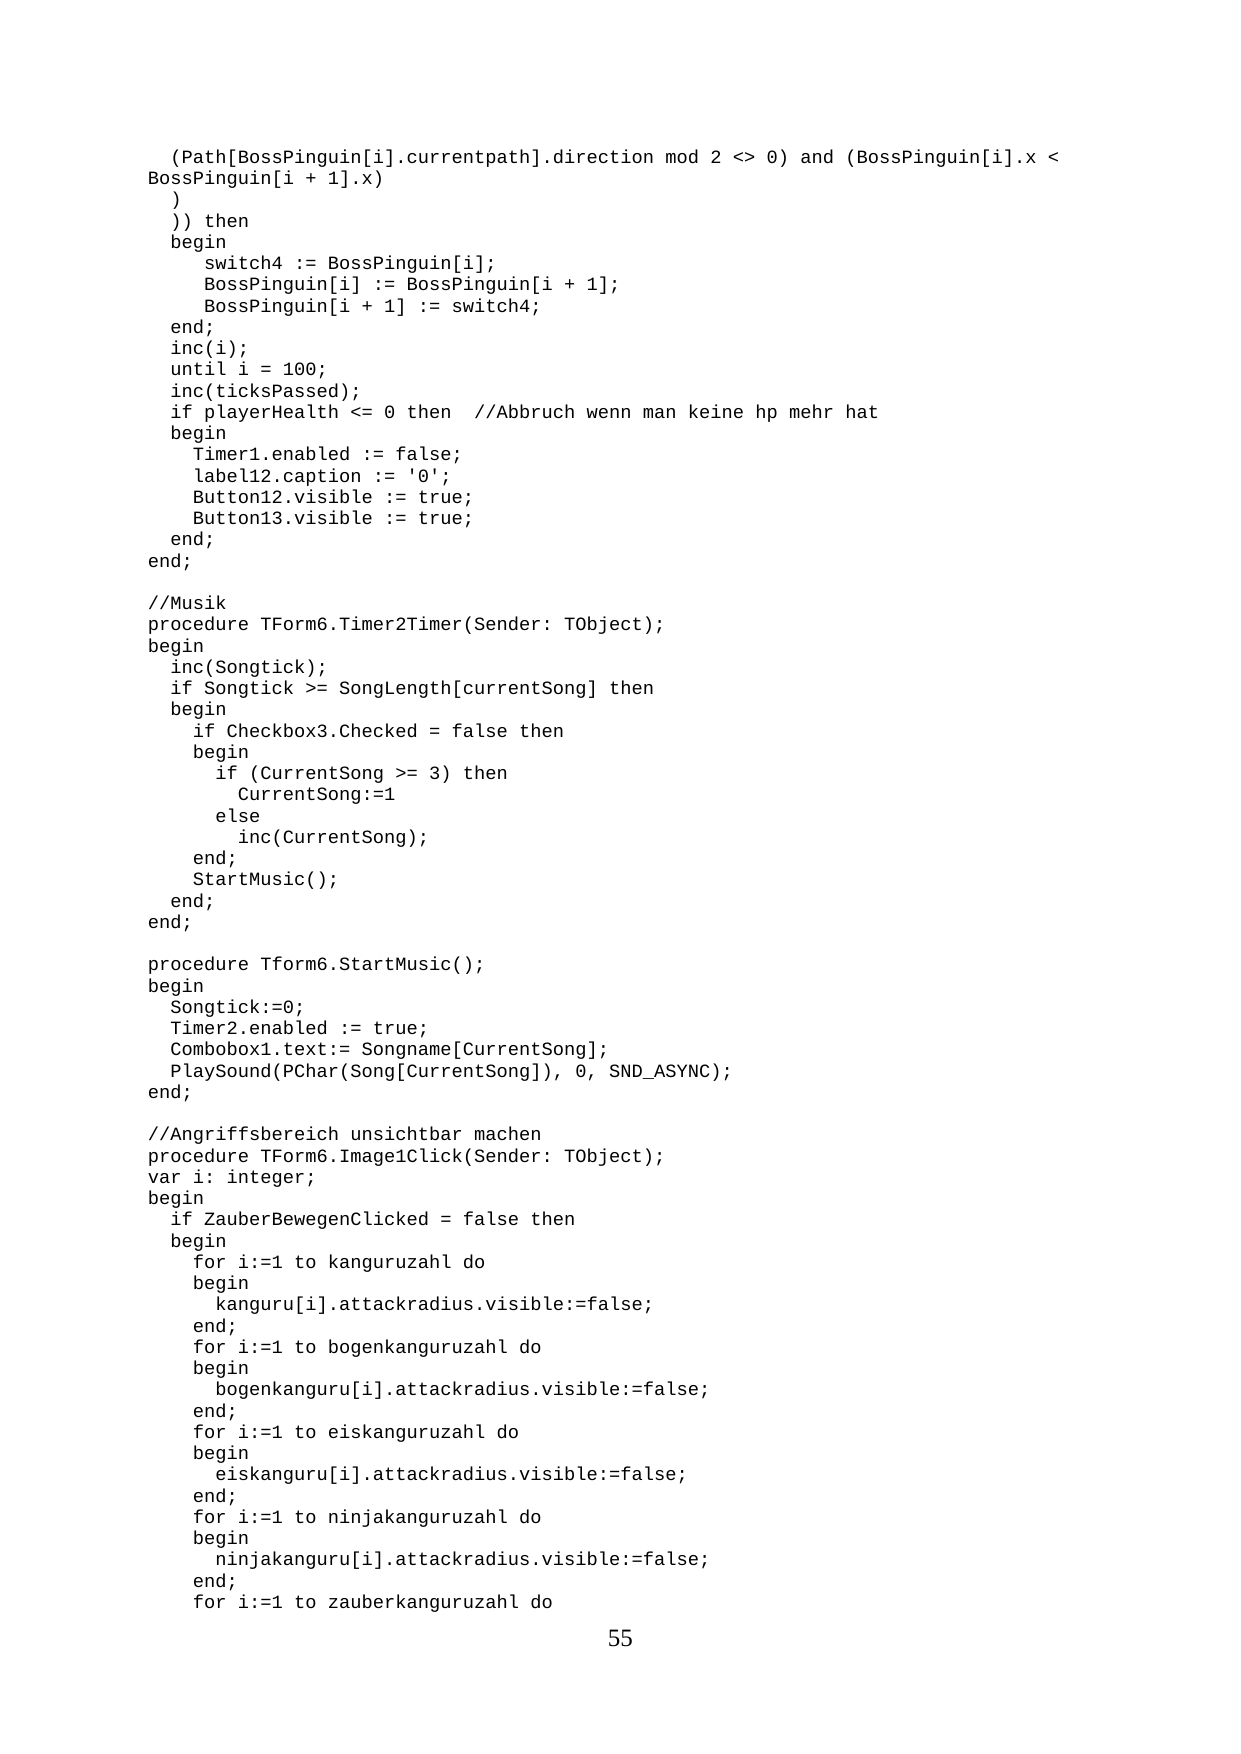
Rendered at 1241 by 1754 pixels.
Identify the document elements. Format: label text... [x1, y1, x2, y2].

text end; [148, 551, 1093, 573]
text end; [148, 1401, 1093, 1423]
text Button13.visible := true; [148, 509, 1093, 530]
text end; [148, 1486, 1093, 1508]
text PlaySound(PChar(Song[CurrentSong]), 0, SND_ASYNC); [148, 1061, 1093, 1083]
text BossPinguin[i] := BossPinguin[i + 1]; [148, 275, 1093, 296]
text eiskanguru[i].attackradius.visible:=false; [148, 1465, 1093, 1486]
text for i:=1 to kanguruzahl do [148, 1253, 1093, 1274]
text inc(CurrentSong); [148, 828, 1093, 849]
text end; [148, 1083, 1093, 1104]
text CurrentSong:=1 [148, 785, 1093, 806]
text if ZauberBewegenClicked = false then [148, 1210, 1093, 1231]
text begin [148, 636, 1093, 658]
text until i = 100; [148, 360, 1093, 381]
text begin [148, 976, 1093, 998]
text end; [148, 849, 1093, 870]
text label12.caption := '0'; [148, 466, 1093, 488]
text Timer1.enabled := false; [148, 445, 1093, 466]
text Songtick:=0; [148, 998, 1093, 1019]
text StartMusic(); [148, 870, 1093, 891]
text begin [148, 1529, 1093, 1550]
text var i: integer; [148, 1168, 1093, 1189]
text kanguru[i].attackradius.visible:=false; [148, 1295, 1093, 1316]
text inc(i); [148, 339, 1093, 360]
text //Angriffsbereich unsichtbar machen [148, 1125, 1093, 1146]
text Combobox1.text:= Songname[CurrentSong]; [148, 1040, 1093, 1061]
text bogenkanguru[i].attackradius.visible:=false; [148, 1380, 1093, 1401]
text BossPinguin[i + 1] := switch4; [148, 296, 1093, 318]
text if Checkbox3.Checked = false then [148, 721, 1093, 743]
text procedure TForm6.Image1Click(Sender: TObject); [148, 1146, 1093, 1168]
text for i:=1 to bogenkanguruzahl do [148, 1338, 1093, 1359]
text begin [148, 1359, 1093, 1380]
text for i:=1 to ninjakanguruzahl do [148, 1508, 1093, 1529]
text begin [148, 1274, 1093, 1295]
text if playerHealth <= 0 then //Abbruch wenn man keine hp mehr hat [148, 403, 1093, 424]
text )) then [148, 211, 1093, 233]
text if Songtick >= SongLength[currentSong] then [148, 679, 1093, 700]
text ) [148, 190, 1093, 211]
text for i:=1 to eiskanguruzahl do [148, 1423, 1093, 1444]
text end; [148, 913, 1093, 934]
text end; [148, 318, 1093, 339]
text procedure TForm6.Timer2Timer(Sender: TObject); [148, 615, 1093, 636]
text else [148, 806, 1093, 828]
text begin [148, 233, 1093, 254]
text begin [148, 424, 1093, 445]
text procedure Tform6.StartMusic(); [148, 955, 1093, 976]
text end; [148, 1571, 1093, 1593]
text Timer2.enabled := true; [148, 1019, 1093, 1040]
text end; [148, 1316, 1093, 1338]
text (Path[BossPinguin[i].currentpath].direction mod 2 <> 0) and (BossPinguin[i].x < BossPinguin[i + 1].x) [148, 148, 1093, 190]
text inc(Songtick); [148, 658, 1093, 679]
text end; [148, 891, 1093, 913]
text Button12.visible := true; [148, 488, 1093, 509]
text ninjakanguru[i].attackradius.visible:=false; [148, 1550, 1093, 1571]
text switch4 := BossPinguin[i]; [148, 254, 1093, 275]
text end; [148, 530, 1093, 551]
text //Musik [148, 594, 1093, 615]
text for i:=1 to zauberkanguruzahl do [148, 1593, 1093, 1614]
text begin [148, 700, 1093, 721]
text begin [148, 1444, 1093, 1465]
text if (CurrentSong >= 3) then [148, 764, 1093, 785]
text begin [148, 743, 1093, 764]
text inc(ticksPassed); [148, 381, 1093, 403]
text begin [148, 1189, 1093, 1210]
text begin [148, 1231, 1093, 1253]
